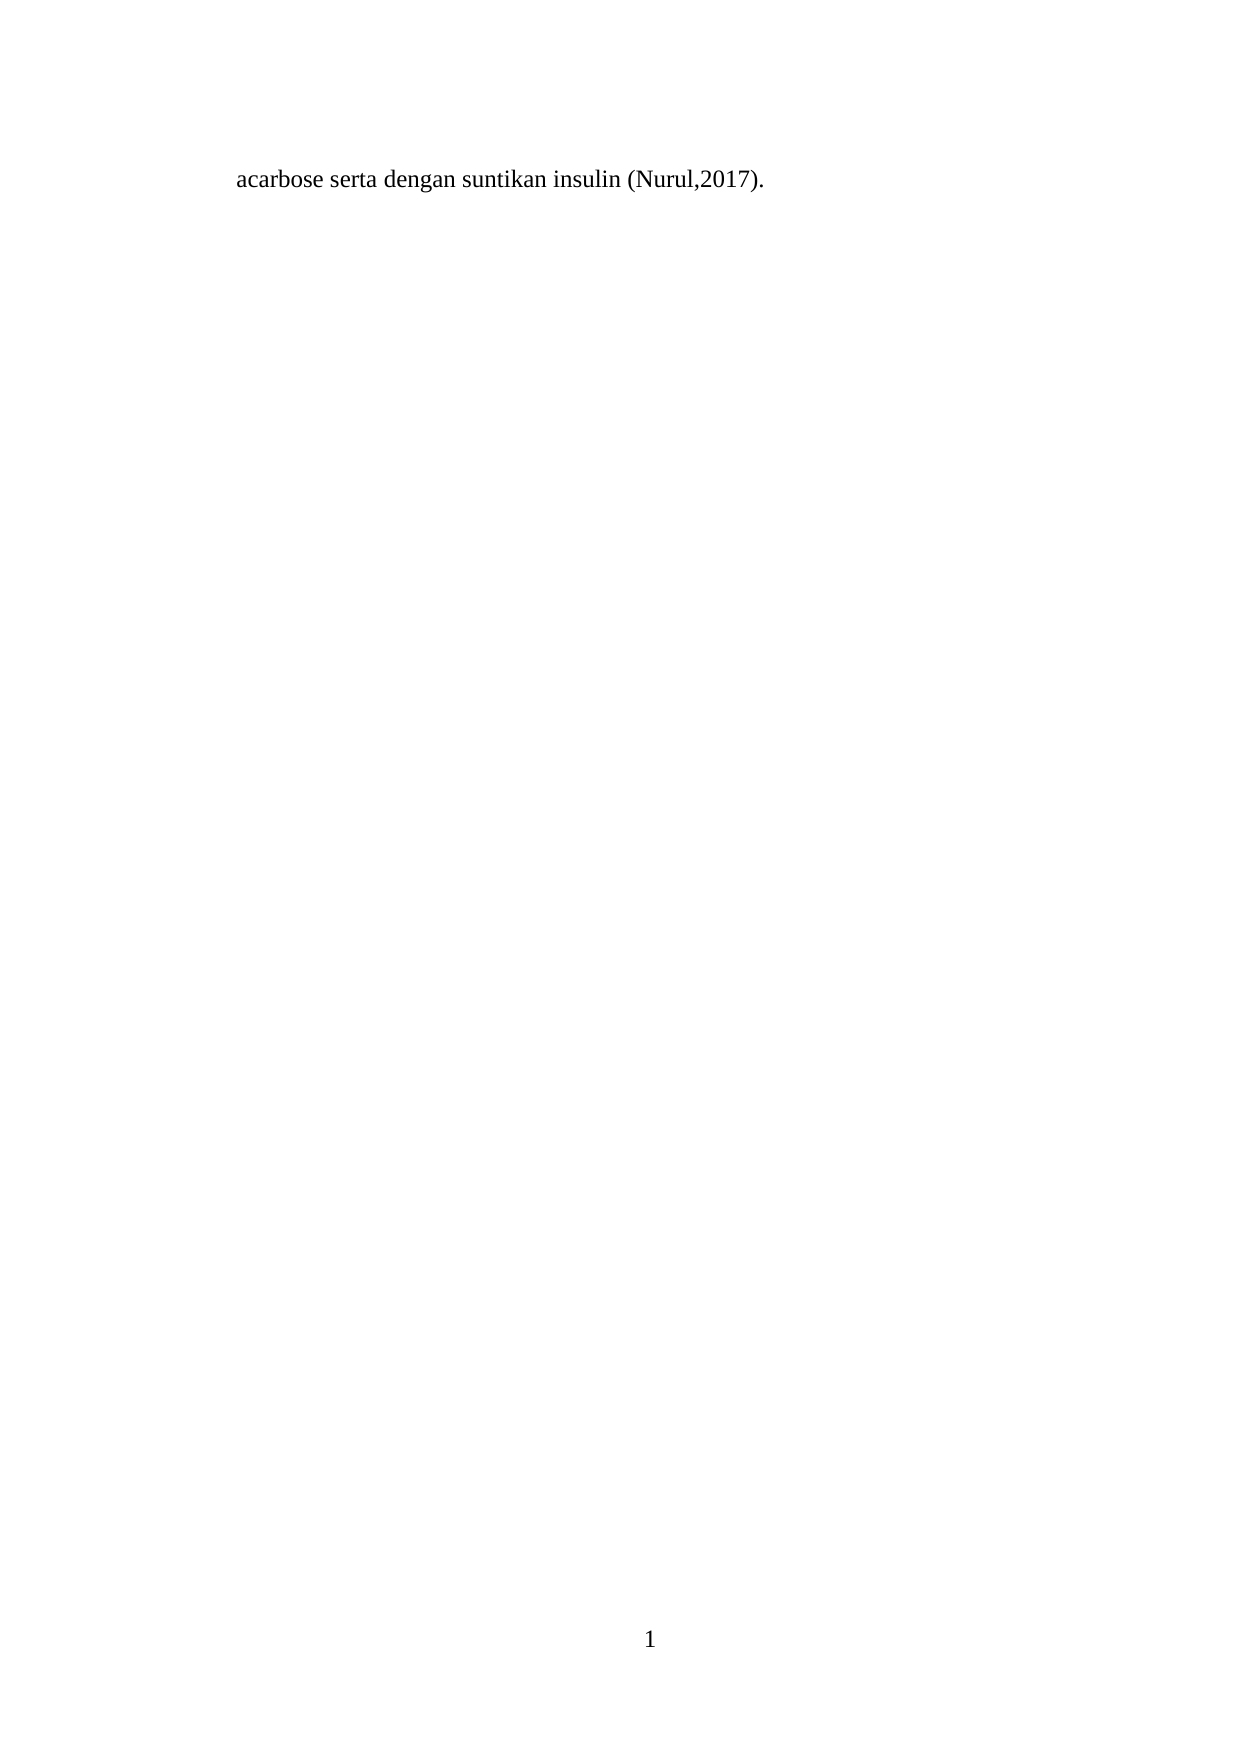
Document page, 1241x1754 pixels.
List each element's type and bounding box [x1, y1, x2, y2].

text [236, 164, 1063, 193]
